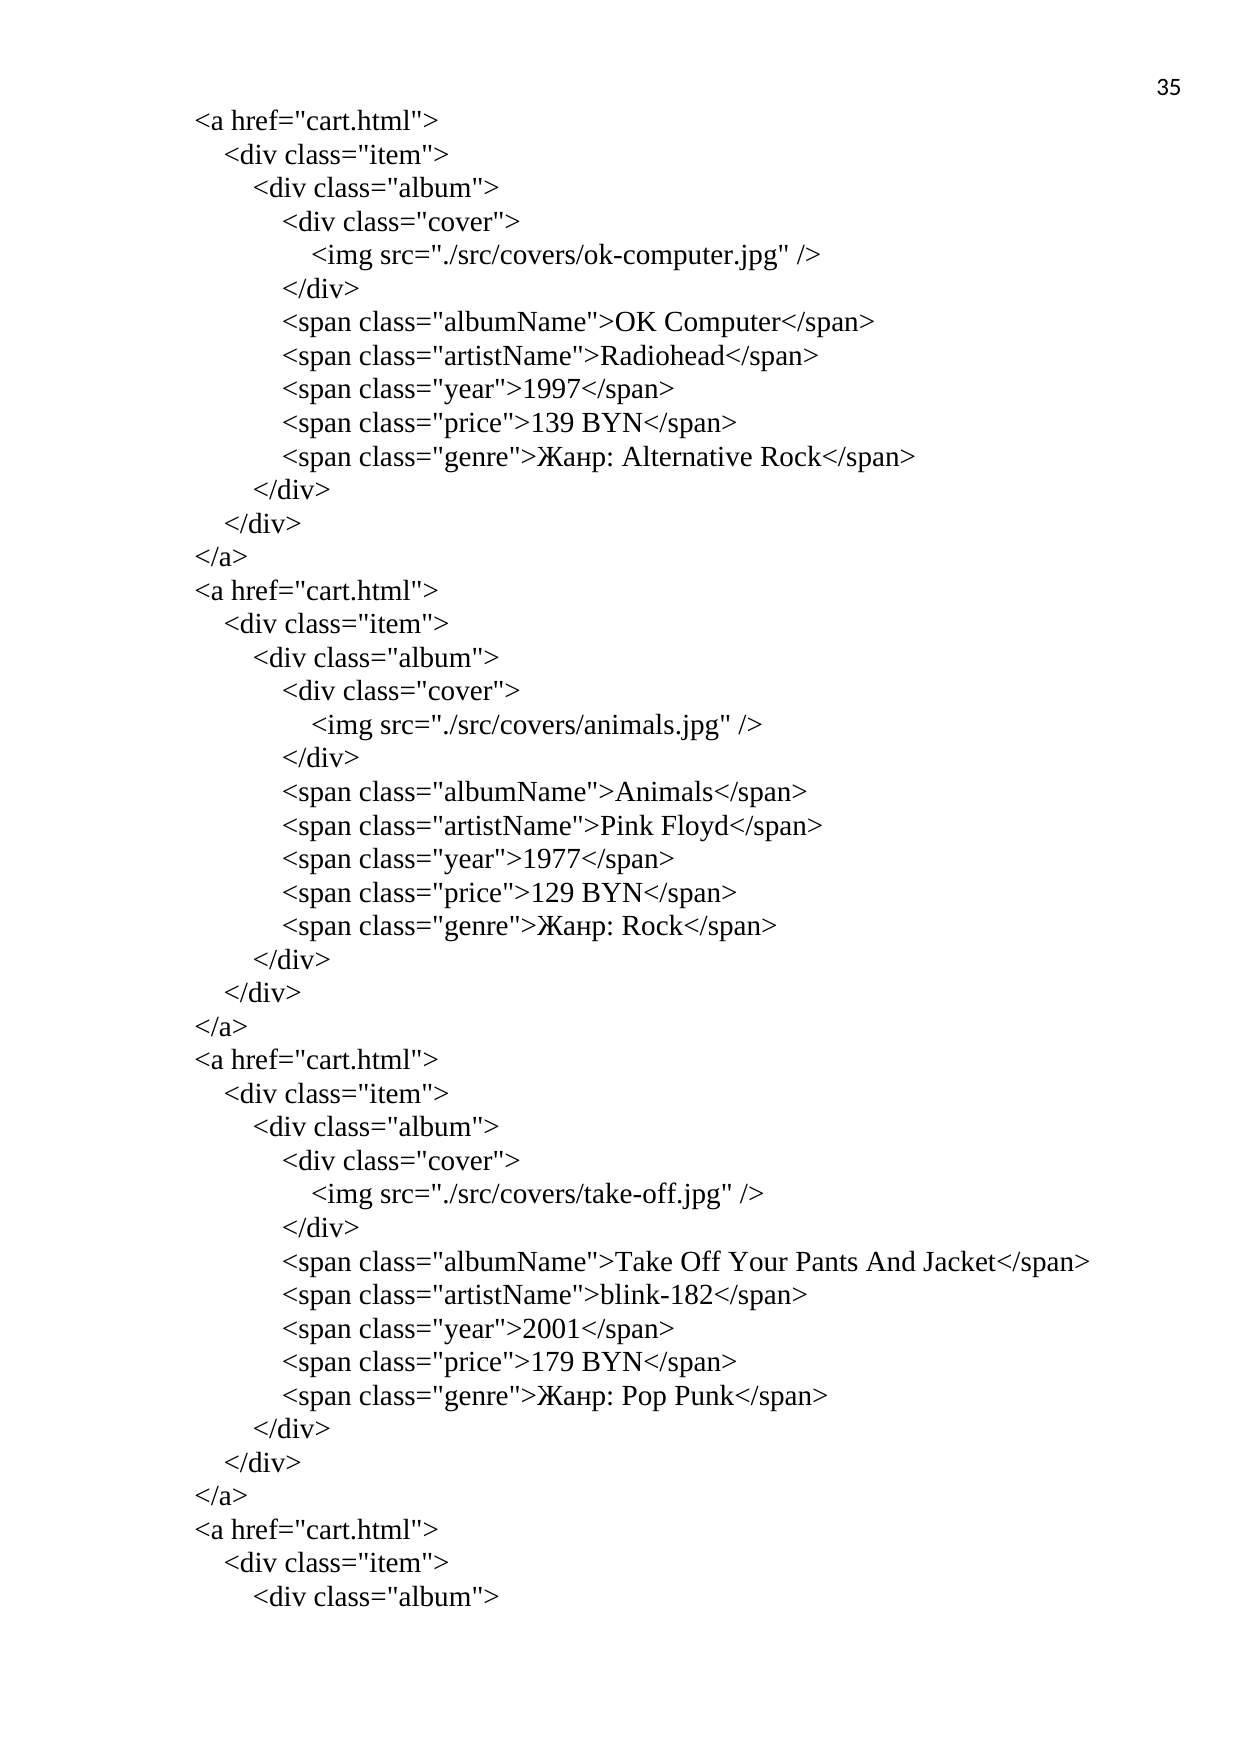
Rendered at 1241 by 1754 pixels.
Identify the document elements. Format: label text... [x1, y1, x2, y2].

text </div> [136, 1445, 1181, 1478]
text <a href="cart.html"> [136, 1512, 1181, 1546]
text <span class="year">1997</span> [136, 372, 1181, 405]
text </div> [136, 271, 1181, 304]
text <img src="./src/covers/ok-computer.jpg" /> [136, 237, 1181, 271]
text <div class="album"> [136, 1579, 1181, 1613]
text <span class="genre">Жанр: Alternative Rock</span> [136, 439, 1181, 472]
text <img src="./src/covers/animals.jpg" /> [136, 707, 1181, 741]
text <div class="cover"> [136, 204, 1181, 237]
text <img src="./src/covers/take-off.jpg" /> [136, 1177, 1181, 1210]
text <a href="cart.html"> [136, 103, 1181, 137]
text <div class="album"> [136, 170, 1181, 204]
text <span class="artistName">Pink Floyd</span> [136, 808, 1181, 841]
text <span class="year">1977</span> [136, 841, 1181, 875]
text <div class="item"> [136, 1546, 1181, 1579]
text <span class="price">179 BYN</span> [136, 1344, 1181, 1378]
text <div class="album"> [136, 1109, 1181, 1143]
text </div> [136, 1411, 1181, 1445]
text <div class="cover"> [136, 1143, 1181, 1177]
text <div class="album"> [136, 640, 1181, 673]
text <span class="artistName">Radiohead</span> [136, 338, 1181, 372]
text </div> [136, 741, 1181, 774]
text </div> [136, 1210, 1181, 1244]
text <span class="albumName">Take Off Your Pants And Jacket</span> [136, 1244, 1181, 1277]
text </a> [136, 1478, 1181, 1512]
text <span class="albumName">OK Computer</span> [136, 304, 1181, 338]
text <span class="genre">Жанр: Rock</span> [136, 908, 1181, 942]
text </a> [136, 1009, 1181, 1042]
text <div class="cover"> [136, 673, 1181, 707]
text <a href="cart.html"> [136, 573, 1181, 606]
text </div> [136, 506, 1181, 539]
text <span class="year">2001</span> [136, 1311, 1181, 1344]
text <div class="item"> [136, 606, 1181, 640]
text </div> [136, 942, 1181, 975]
text <span class="price">129 BYN</span> [136, 875, 1181, 908]
text </div> [136, 975, 1181, 1009]
text </a> [136, 539, 1181, 573]
text <div class="item"> [136, 1076, 1181, 1109]
text <div class="item"> [136, 137, 1181, 170]
text <span class="artistName">blink-182</span> [136, 1277, 1181, 1311]
text <a href="cart.html"> [136, 1042, 1181, 1076]
text <span class="albumName">Animals</span> [136, 774, 1181, 808]
text <span class="genre">Жанр: Pop Punk</span> [136, 1378, 1181, 1411]
text <span class="price">139 BYN</span> [136, 405, 1181, 439]
text </div> [136, 472, 1181, 506]
